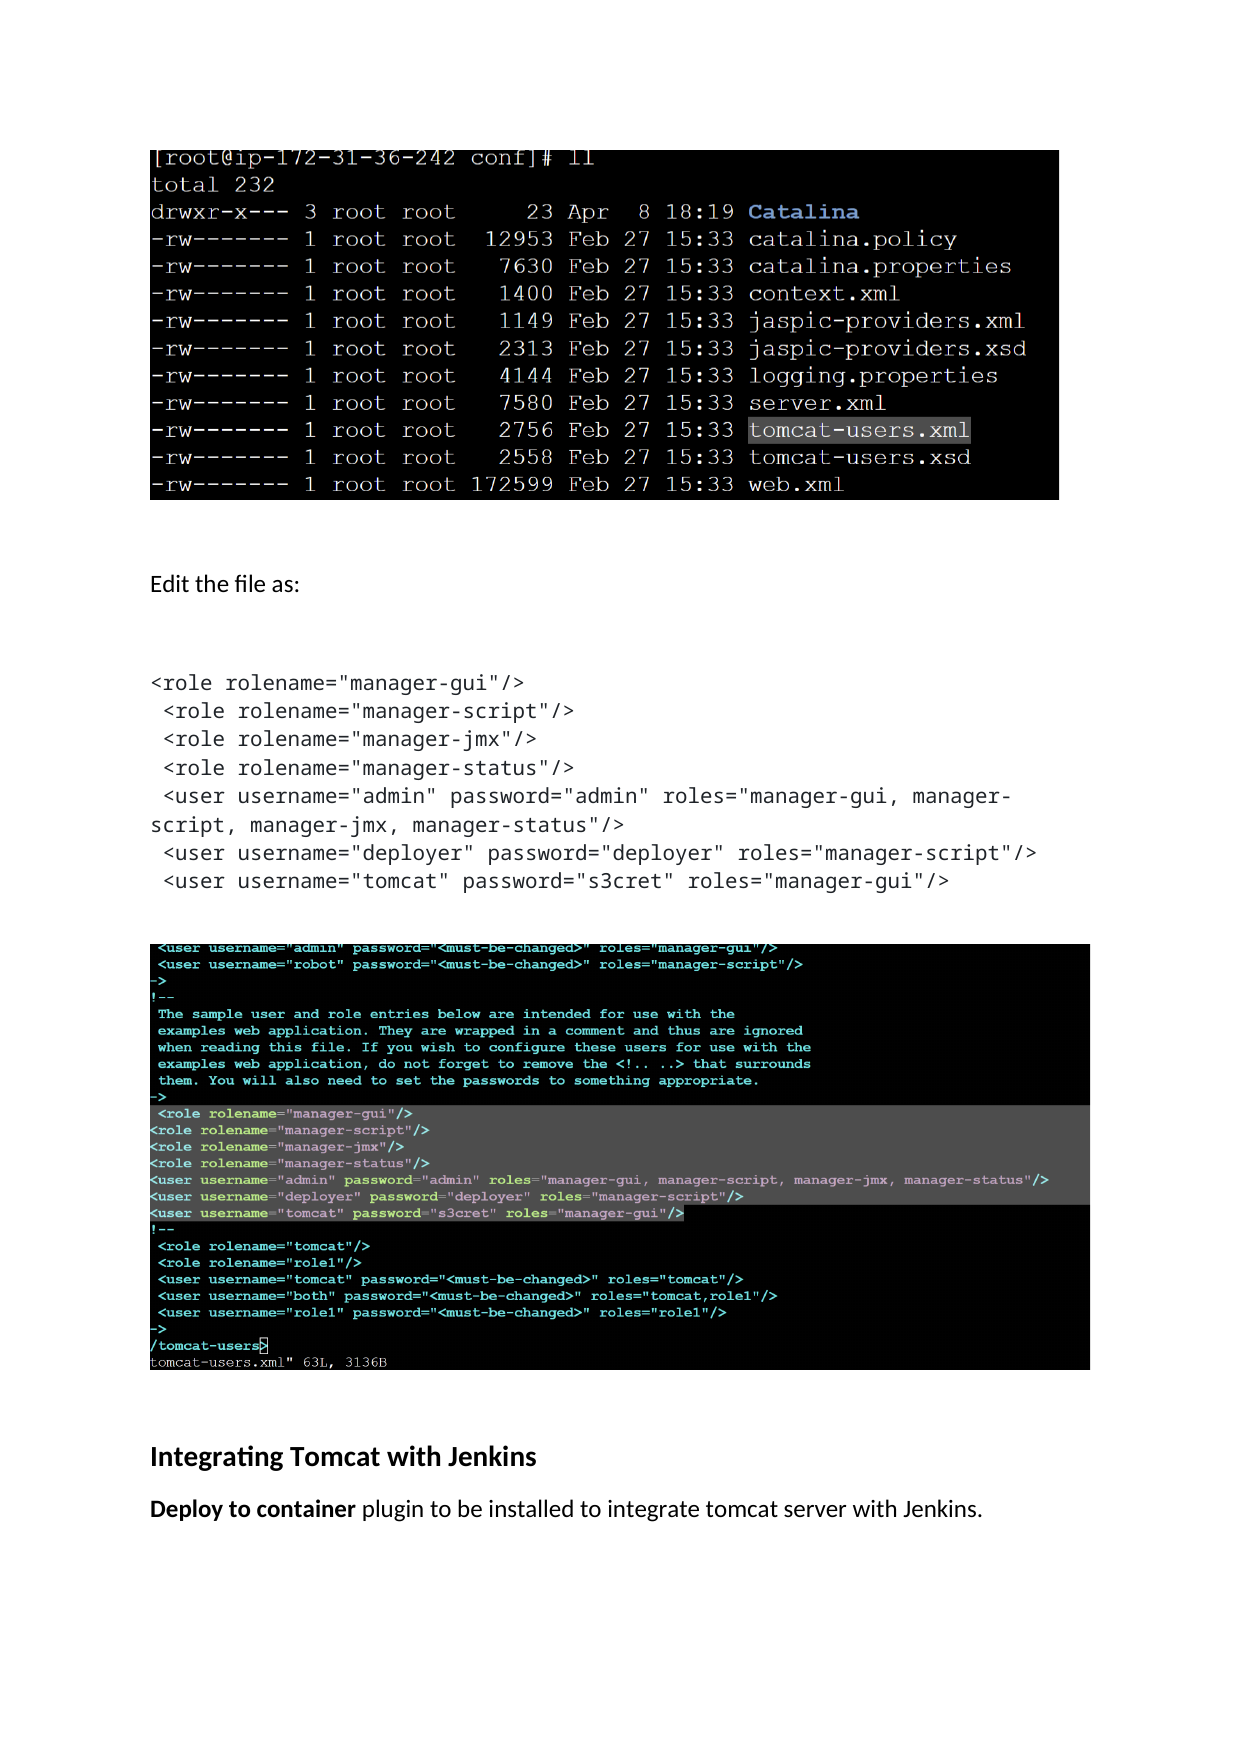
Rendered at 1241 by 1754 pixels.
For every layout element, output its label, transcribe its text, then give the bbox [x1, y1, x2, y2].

text <role rolename="manager-jmx"/> [150, 724, 1090, 753]
text Deploy to container plugin to be installed to integrate tomcat server with Jenkins. [150, 1493, 1090, 1524]
text <user username="tomcat" password="s3cret" roles="manager-gui"/> [150, 867, 1090, 895]
picture [150, 944, 1091, 1370]
text <user username="admin" password="admin" roles="manager-gui, manager-script, manager-jmx, manager-status"/> [150, 781, 1090, 838]
text <role rolename="manager-gui"/> [150, 668, 1090, 696]
text <role rolename="manager-script"/> [150, 696, 1090, 724]
text Edit the file as: [150, 568, 1090, 599]
text <role rolename="manager-status"/> [150, 753, 1090, 781]
text Integrating Tomcat with Jenkins [150, 1438, 1090, 1474]
picture [150, 150, 1060, 500]
text <user username="deployer" password="deployer" roles="manager-script"/> [150, 838, 1090, 867]
